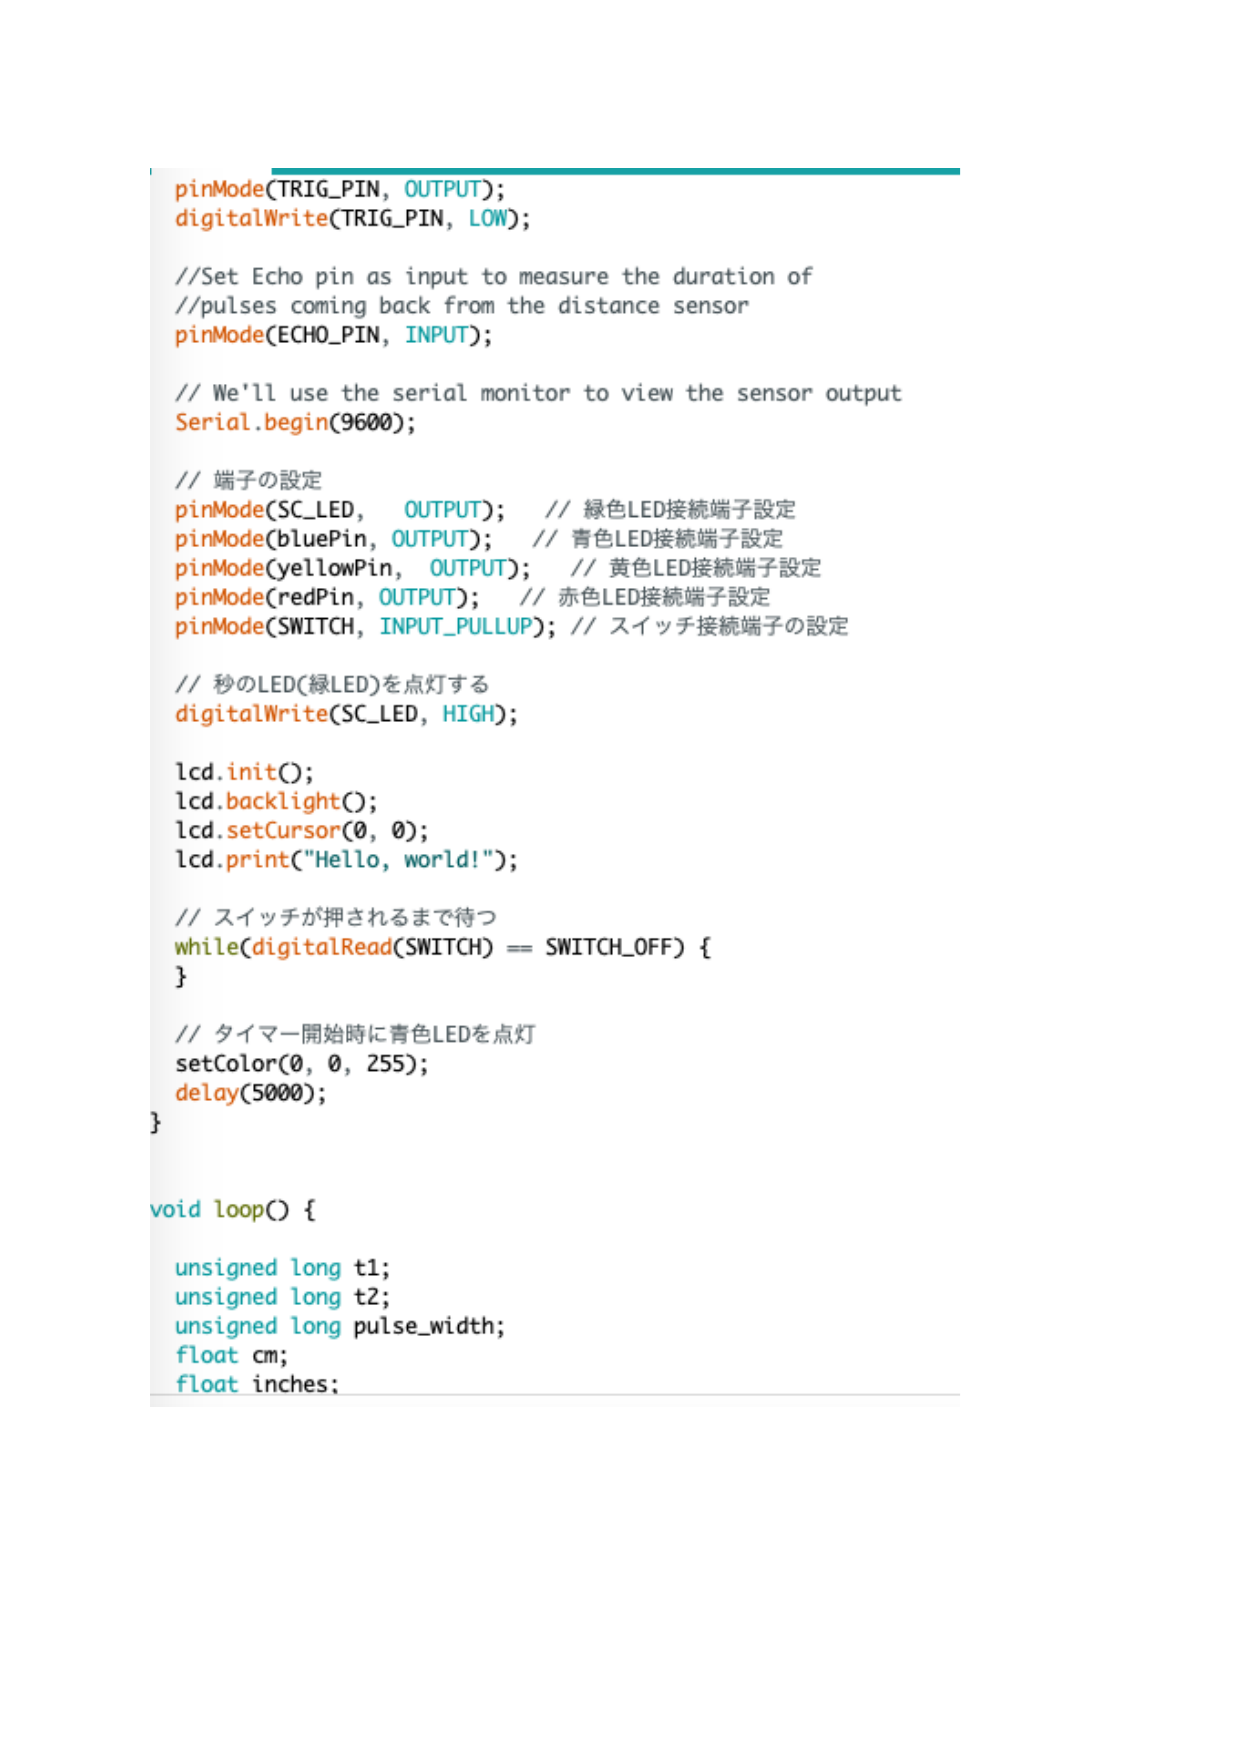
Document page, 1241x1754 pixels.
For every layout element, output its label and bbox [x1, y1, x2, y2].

picture [150, 168, 961, 1407]
